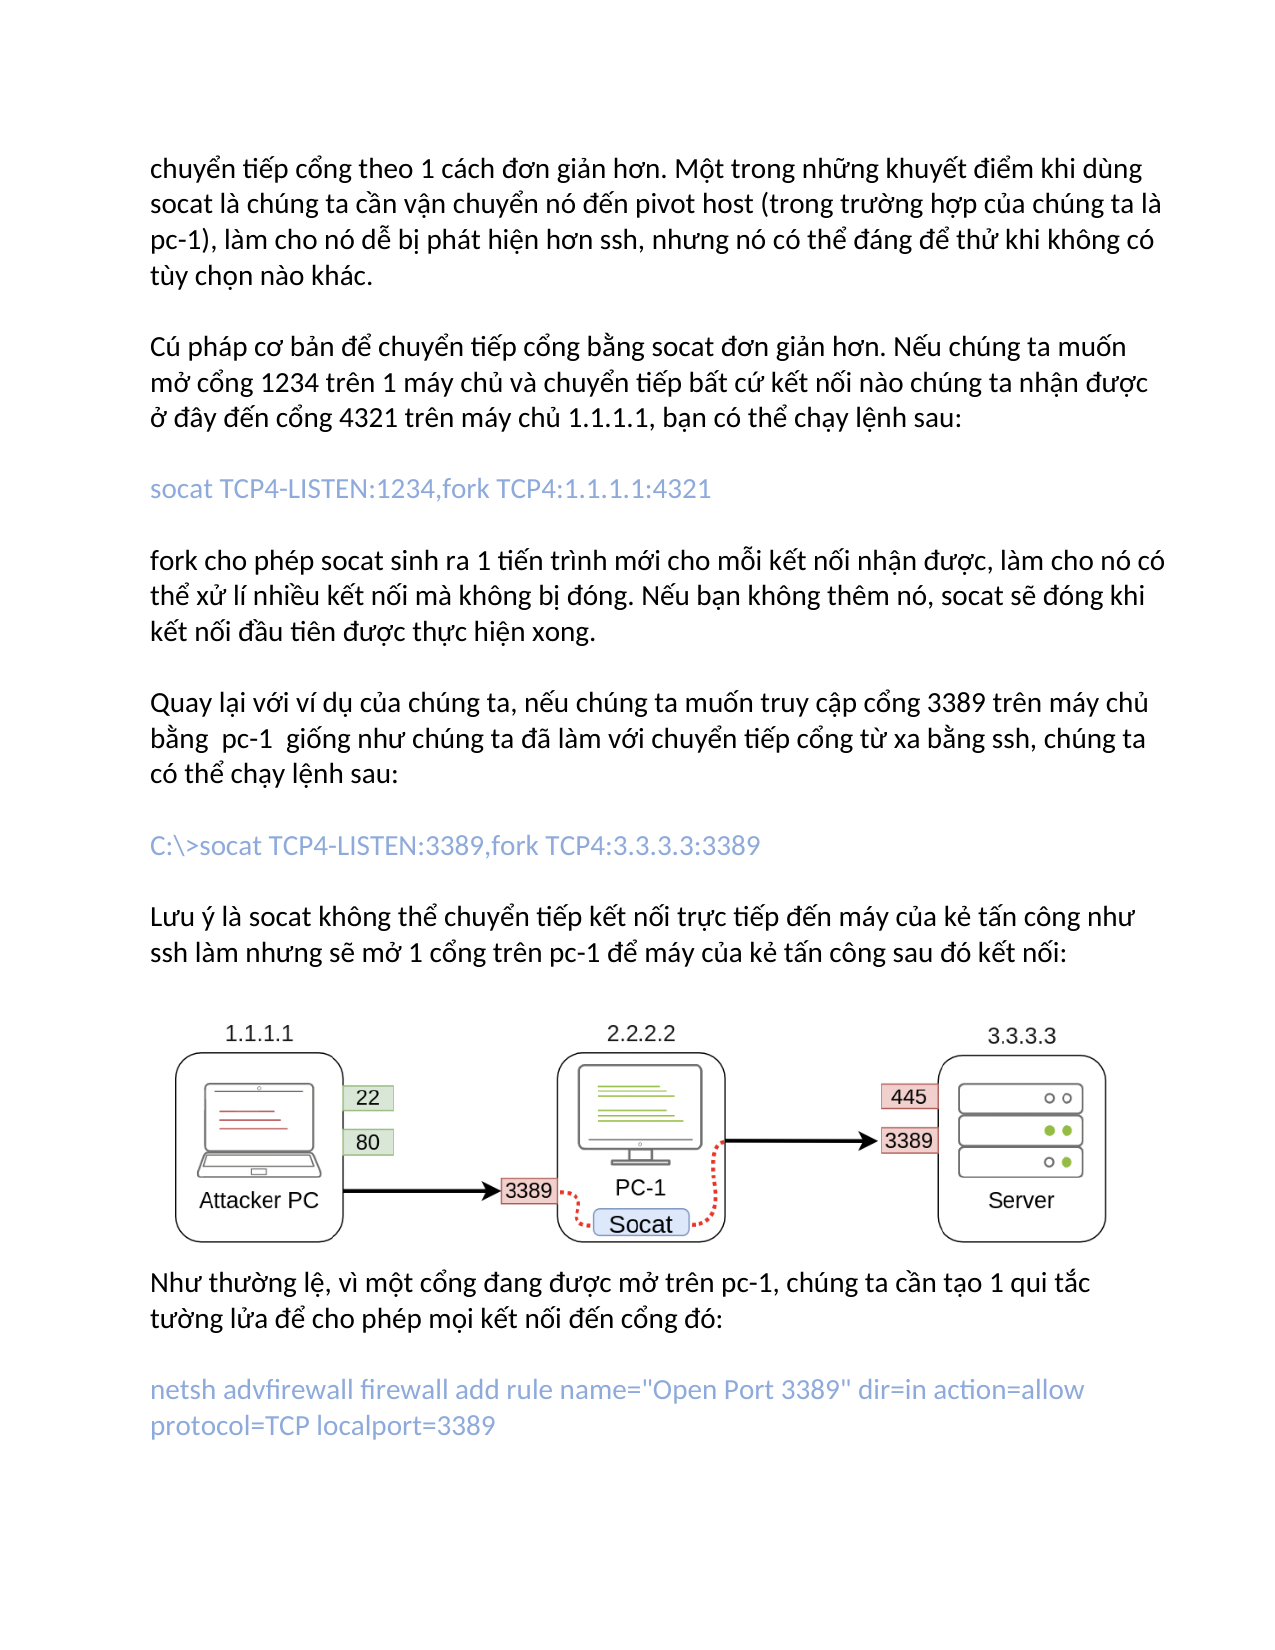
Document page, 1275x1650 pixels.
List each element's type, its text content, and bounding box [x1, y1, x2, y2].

text fork cho phép socat sinh ra 1 tiến trình mới cho mỗi kết nối nhận được, làm cho nó có thể xử lí nhiều kết nối mà không bị đóng. Nếu bạn không thêm nó, socat sẽ đóng khi kết nối đầu tiên được thực hiện xong. [150, 542, 1169, 649]
text Như thường lệ, vì một cổng đang được mở trên pc-1, chúng ta cần tạo 1 qui tắc tường lửa để cho phép mọi kết nối đến cổng đó: [150, 1264, 1169, 1336]
text C:\>socat TCP4-LISTEN:3389,fork TCP4:3.3.3.3:3389 [150, 827, 1169, 862]
text Cú pháp cơ bản để chuyển tiếp cổng bằng socat đơn giản hơn. Nếu chúng ta muốn mở cổng 1234 trên 1 máy chủ và chuyển tiếp bất cứ kết nối nào chúng ta nhận được ở đây đến cổng 4321 trên máy chủ 1.1.1.1, bạn có thể chạy lệnh sau: [150, 328, 1169, 435]
picture [150, 1005, 1125, 1265]
text socat TCP4-LISTEN:1234,fork TCP4:1.1.1.1:4321 [150, 471, 1169, 506]
text Lưu ý là socat không thể chuyển tiếp kết nối trực tiếp đến máy của kẻ tấn công như ssh làm nhưng sẽ mở 1 cổng trên pc-1 để máy của kẻ tấn công sau đó kết nối: [150, 898, 1169, 969]
text netsh advfirewall firewall add rule name="Open Port 3389" dir=in action=allow protocol=TCP localport=3389 [150, 1371, 1169, 1443]
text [150, 150, 1169, 292]
text Quay lại với ví dụ của chúng ta, nếu chúng ta muốn truy cập cổng 3389 trên máy chủ bằng pc-1 giống như chúng ta đã làm với chuyển tiếp cổng từ xa bằng ssh, chúng ta có thể chạy lệnh sau: [150, 684, 1169, 791]
